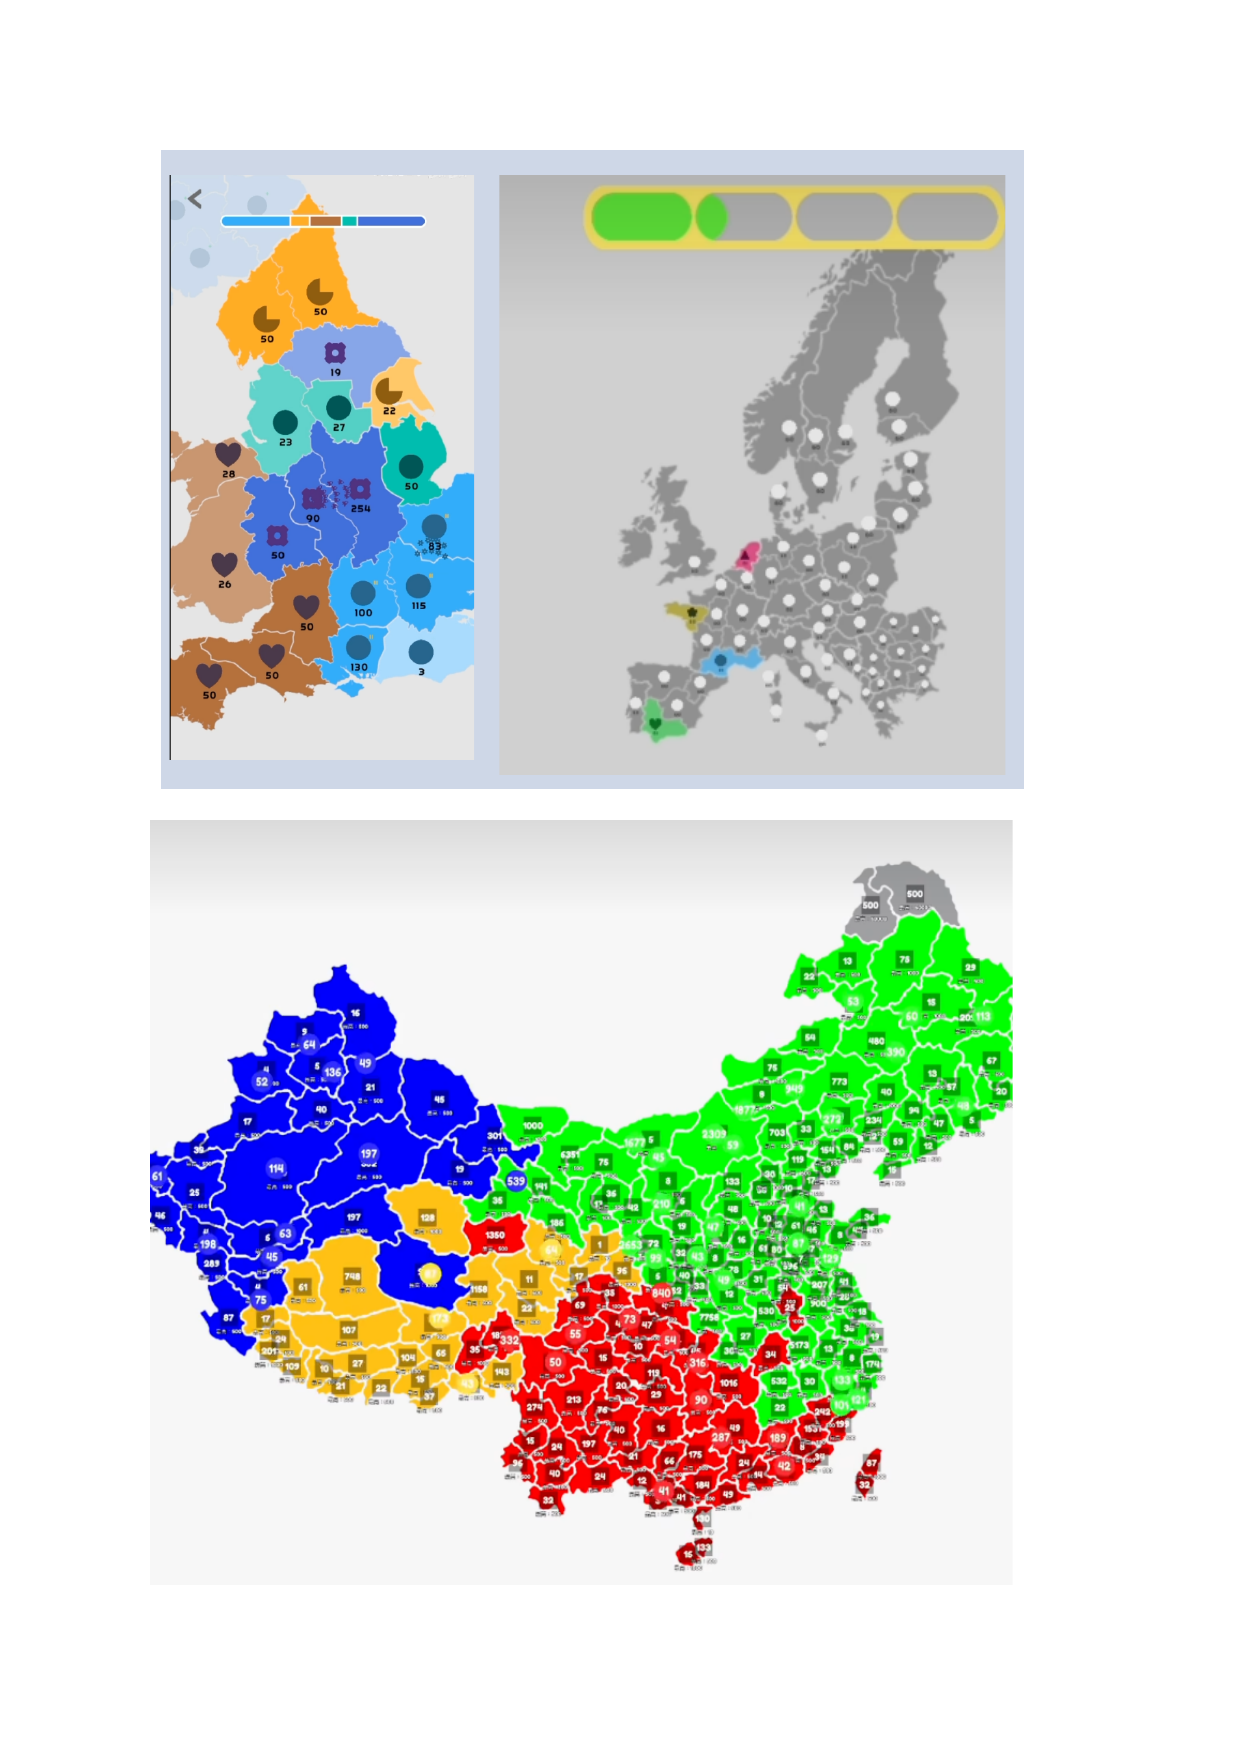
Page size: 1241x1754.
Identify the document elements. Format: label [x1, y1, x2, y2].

picture [169, 175, 475, 760]
picture [499, 175, 1006, 775]
picture [150, 820, 1013, 1585]
table_header [491, 150, 1024, 789]
table_header [161, 150, 491, 789]
